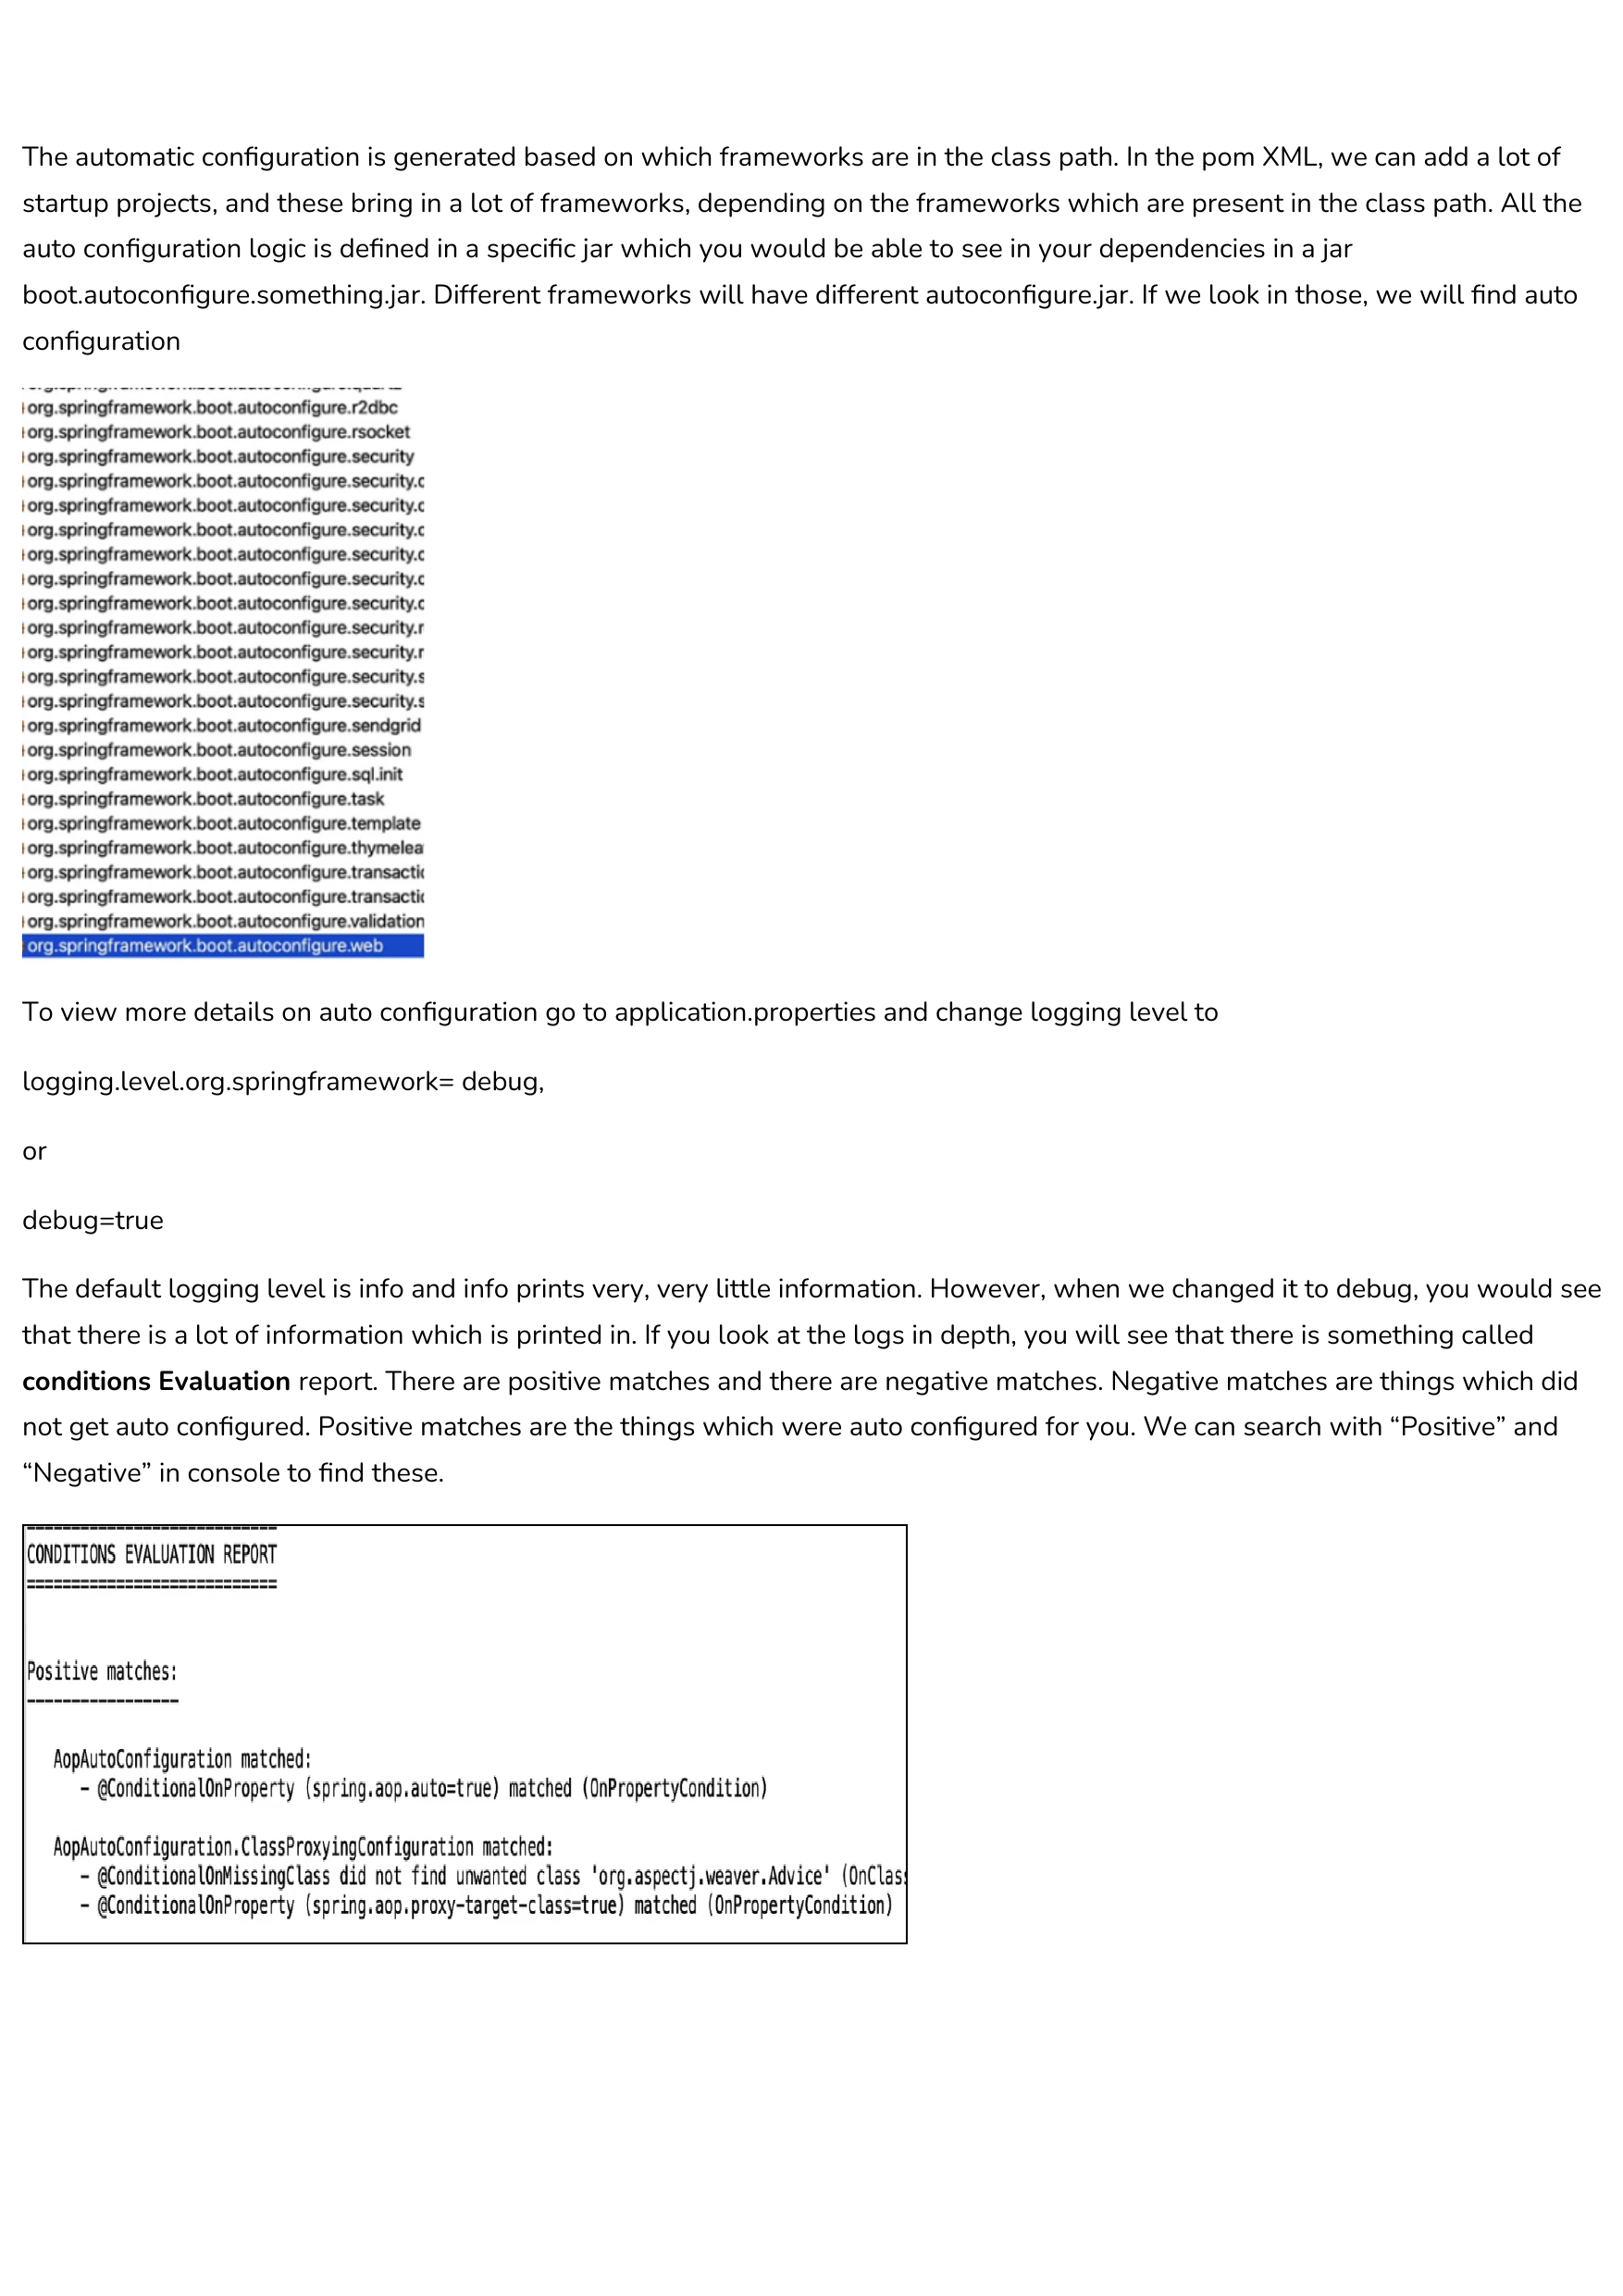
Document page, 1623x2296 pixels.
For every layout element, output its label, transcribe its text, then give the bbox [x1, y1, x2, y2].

text logging.level.org.springframework= debug, [22, 1063, 1623, 1100]
text debug=true [22, 1201, 1623, 1238]
text or [22, 1133, 1623, 1170]
picture [21, 388, 425, 962]
text The automatic configuration is generated based on which frameworks are in the class path. In the pom XML, we can add a lot of startup projects, and these bring in a lot of frameworks, depending on the frameworks which are present in the class path. All the auto configuration logic is defined in a specific jar which you would be able to see in your dependencies in a jar boot.autoconfigure.something.jar. Different frameworks will have different autoconfigure.jar. If we look in those, we will find auto configuration [22, 139, 1623, 359]
text To view more details on auto configuration go to application.properties and change logging level to [22, 994, 1623, 1031]
picture [24, 1526, 906, 1942]
text The default logging level is info and info prints very, very little information. However, when we changed it to debug, you would see that there is a lot of information which is printed in. If you look at the logs in depth, you will see that there is something called conditions Evaluation report. There are positive matches and there are negative matches. Negative matches are things which did not get auto configured. Positive matches are the things which were auto configured for you. We can search with “Positive” and “Negative” in console to find these. [22, 1271, 1623, 1492]
